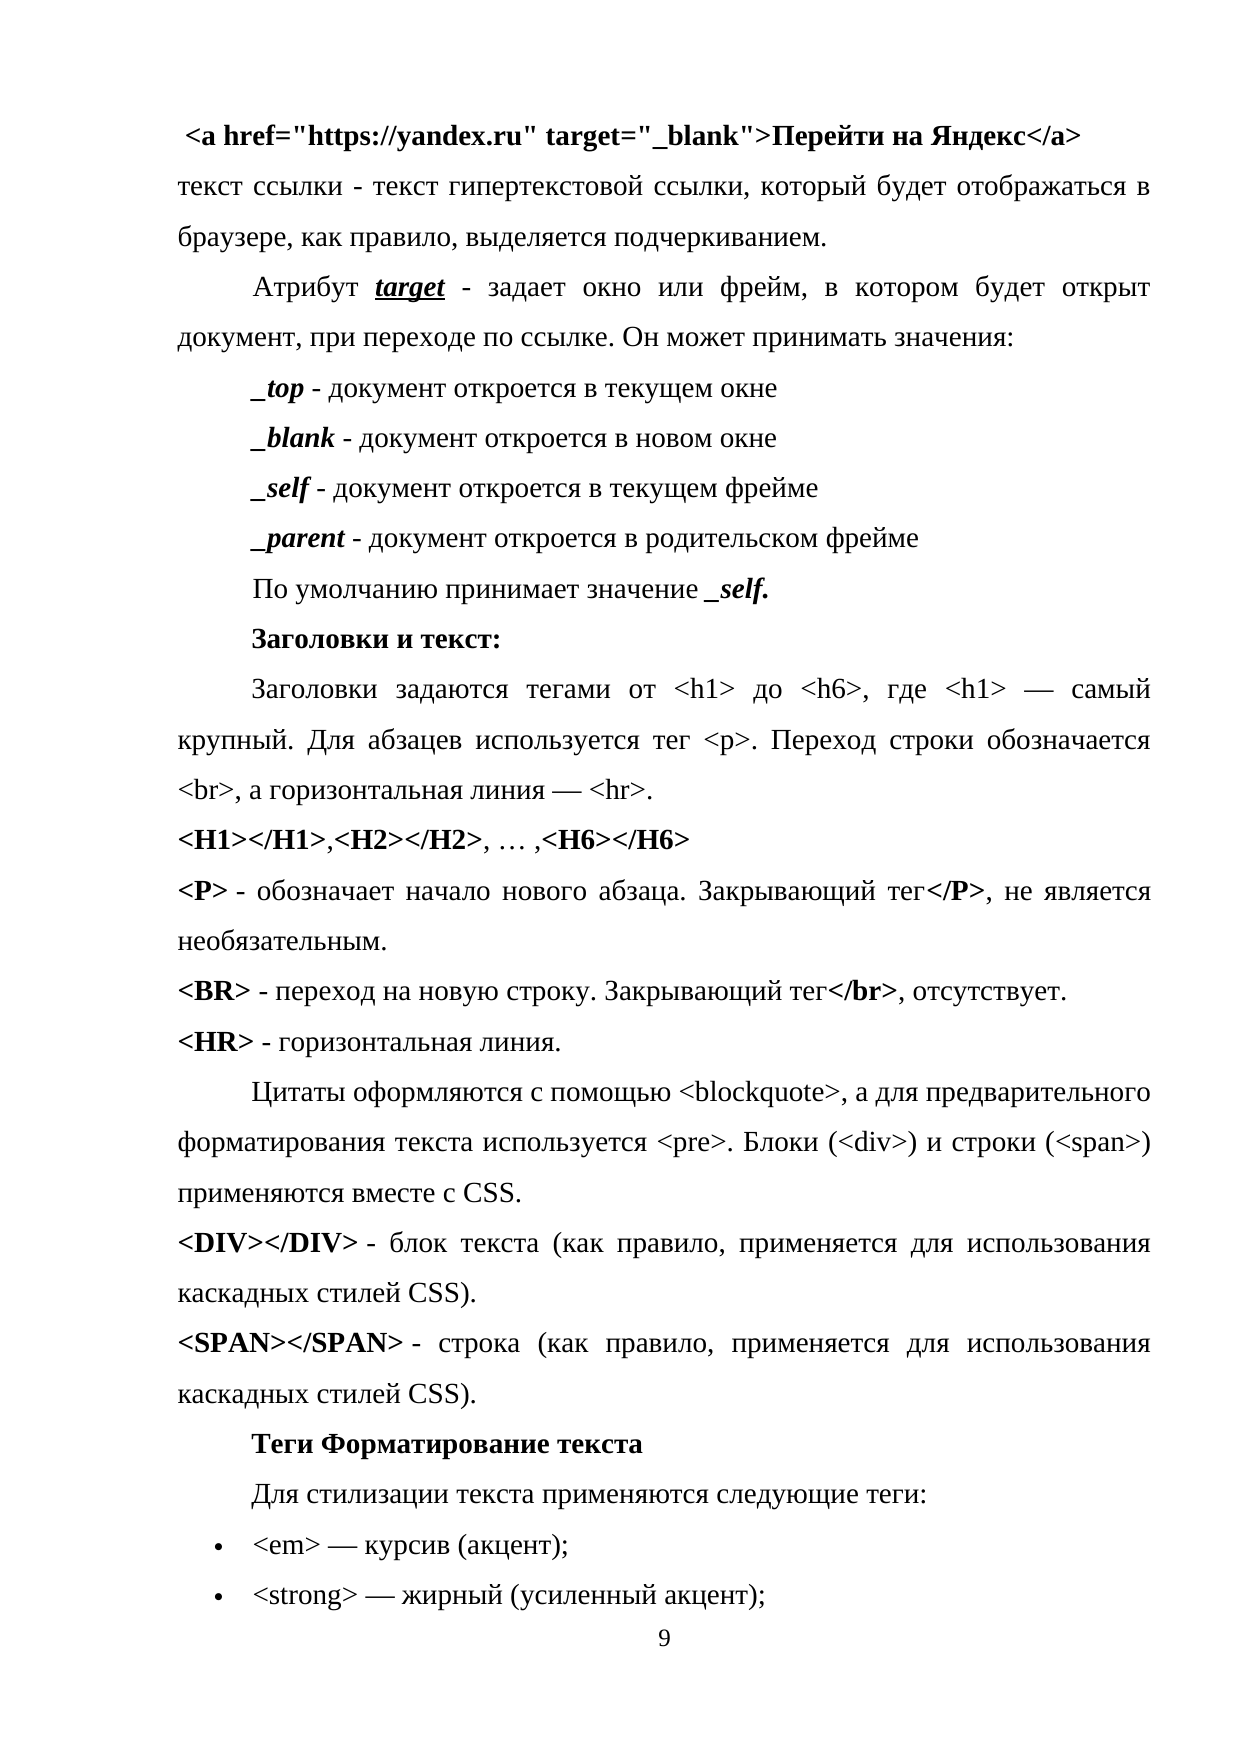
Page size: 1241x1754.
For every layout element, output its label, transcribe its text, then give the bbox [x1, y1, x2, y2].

text _top - документ откроется в текущем окне [177, 370, 1152, 403]
text _self - документ откроется в текущем фрейме [177, 470, 1152, 504]
text По умолчанию принимает значение _self. [177, 571, 1152, 604]
text <a href="https://yandex.ru" target="_blank">Перейти на Яндекс</a> [177, 118, 1152, 152]
list <strong> — жирный (усиленный акцент); [215, 1577, 1152, 1611]
text Теги Форматирование текста [177, 1426, 1152, 1460]
text Для стилизации текста применяются следующие теги: [177, 1477, 1152, 1510]
text текст ссылки - текст гипертекстовой ссылки, который будет отображаться в браузере, как правило, выделяется подчеркиванием. [177, 168, 1152, 252]
text <DIV></DIV> - блок текста (как правило, применяется для использования каскадных стилей CSS). [177, 1225, 1152, 1309]
text Заголовки задаются тегами от <h1> до <h6>, где <h1> — самый крупный. Для абзацев используется тег <p>. Переход строки обозначается <br>, а горизонтальная линия — <hr>. [177, 672, 1152, 806]
text <BR> - переход на новую строку. Закрывающий тег</br>, отсутствует. [177, 973, 1152, 1007]
list <em> — курсив (акцент); [215, 1527, 1152, 1560]
text _blank - документ откроется в новом окне [177, 420, 1152, 453]
text Заголовки и текст: [177, 621, 1152, 655]
text <H1></H1>,<H2></H2>, … ,<H6></H6> [177, 822, 1152, 856]
text _parent - документ откроется в родительском фрейме [177, 521, 1152, 554]
text <SPAN></SPAN> - строка (как правило, применяется для использования каскадных стилей CSS). [177, 1326, 1152, 1409]
text Атрибут target - задает окно или фрейм, в котором будет открыт документ, при переходе по ссылке. Он может принимать значения: [177, 269, 1152, 353]
text <P> - обозначает начало нового абзаца. Закрывающий тег</P>, не является необязательным. [177, 873, 1152, 957]
text Цитаты оформляются с помощью <blockquote>, а для предварительного форматирования текста используется <pre>. Блоки (<div>) и строки (<span>) применяются вместе с CSS. [177, 1074, 1152, 1208]
text <HR> - горизонтальная линия. [177, 1024, 1152, 1057]
